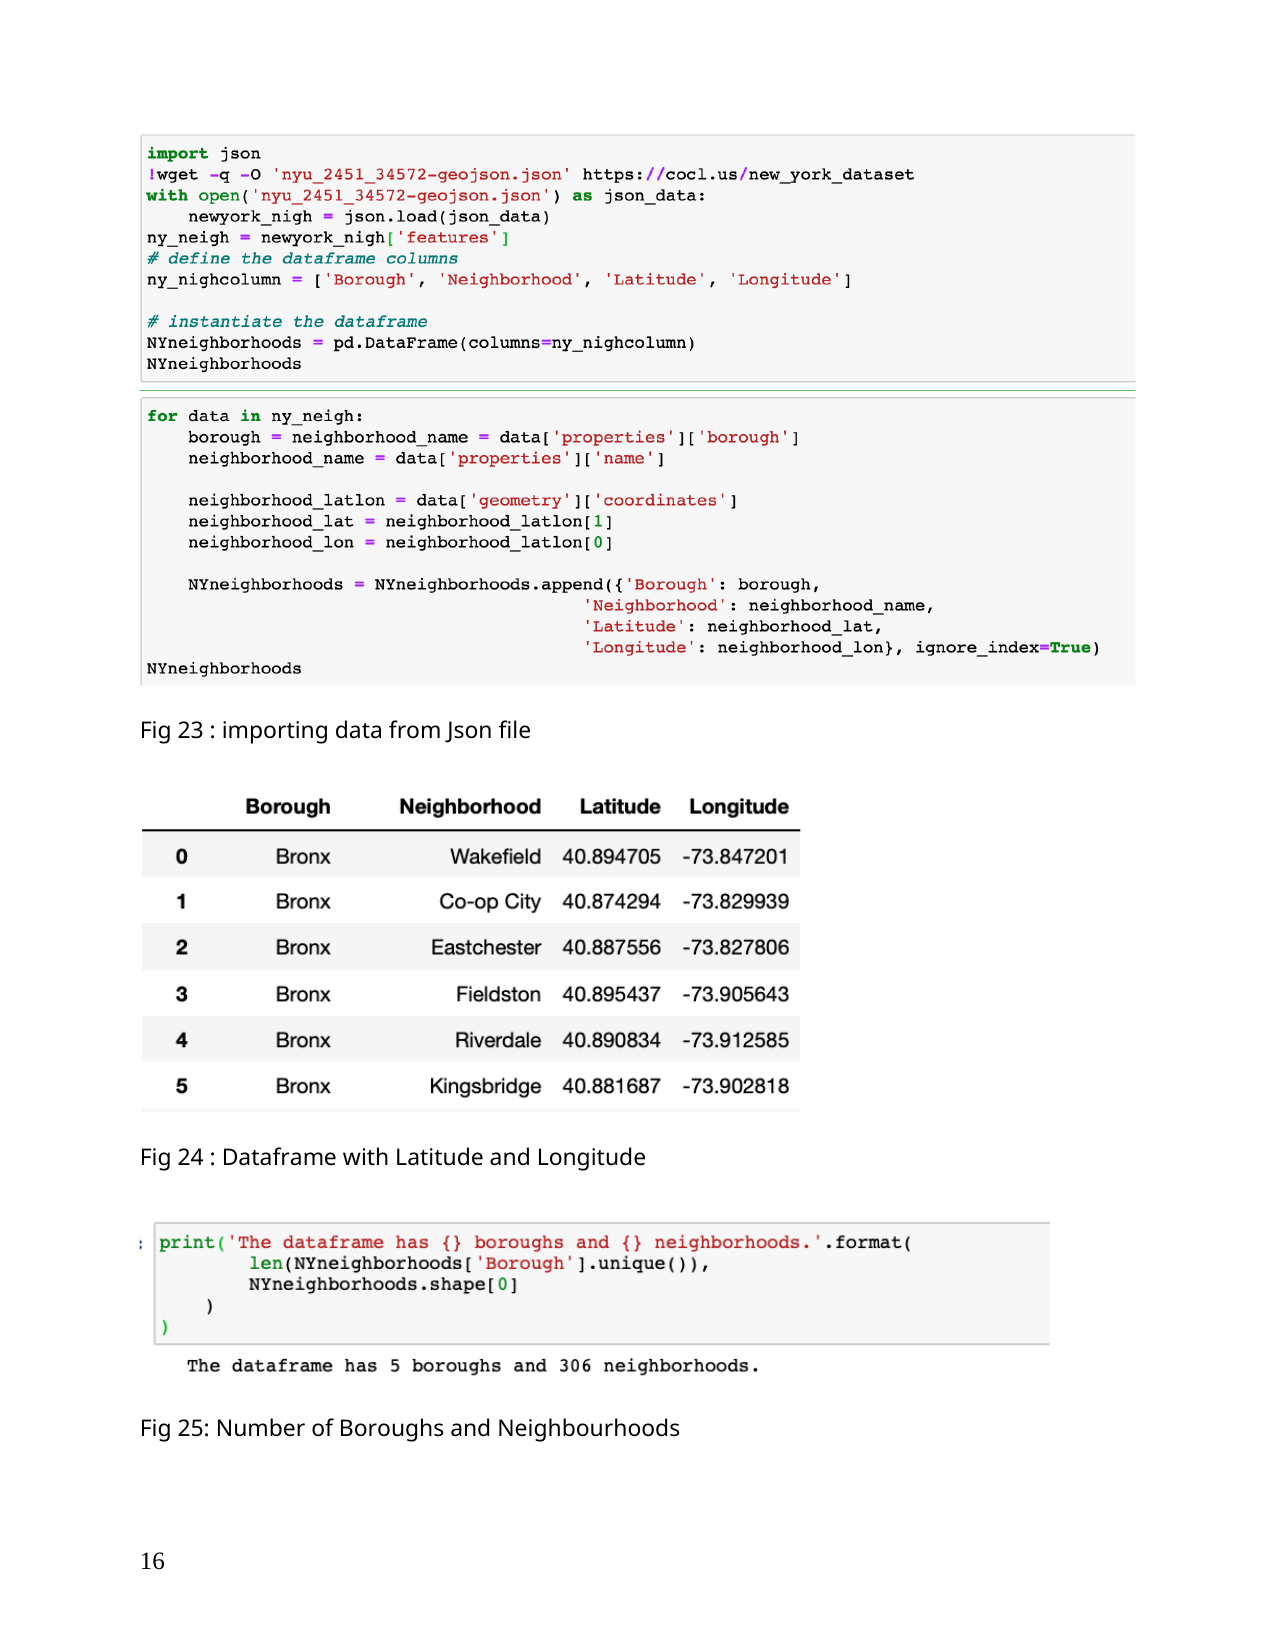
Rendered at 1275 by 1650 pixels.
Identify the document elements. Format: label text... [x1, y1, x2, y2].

picture [139, 1201, 1050, 1383]
picture [139, 132, 1136, 685]
text Fig 24 : Dataframe with Latitude and Longitude [139, 1141, 1136, 1172]
text Fig 25: Number of Boroughs and Neighbourhoods [139, 1412, 1136, 1443]
text Fig 23 : importing data from Json file [139, 714, 1136, 745]
picture [139, 774, 817, 1112]
